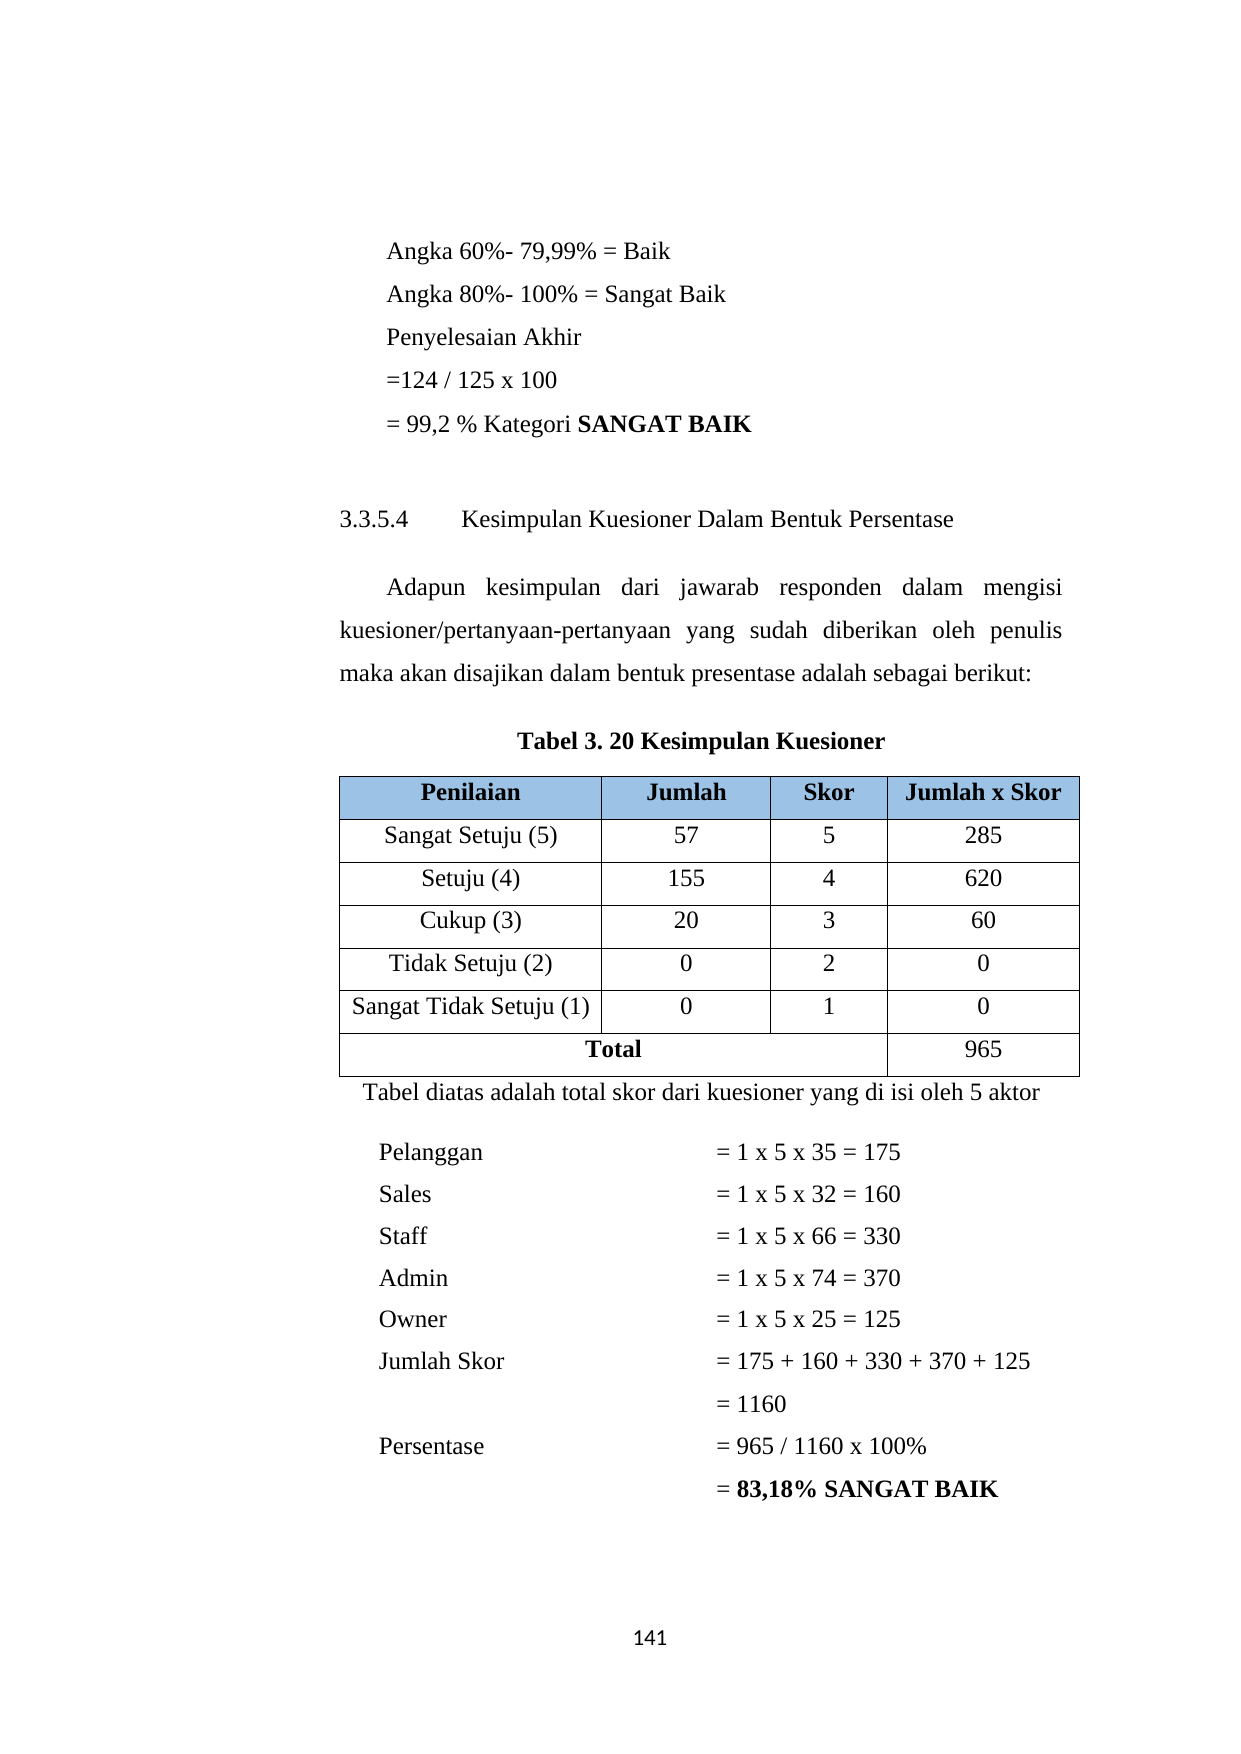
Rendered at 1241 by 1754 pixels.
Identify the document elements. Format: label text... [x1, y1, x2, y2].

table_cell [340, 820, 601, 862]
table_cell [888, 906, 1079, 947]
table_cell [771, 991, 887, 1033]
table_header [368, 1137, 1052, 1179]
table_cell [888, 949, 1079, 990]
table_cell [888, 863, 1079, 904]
text =124 / 125 x 100 [386, 366, 1063, 394]
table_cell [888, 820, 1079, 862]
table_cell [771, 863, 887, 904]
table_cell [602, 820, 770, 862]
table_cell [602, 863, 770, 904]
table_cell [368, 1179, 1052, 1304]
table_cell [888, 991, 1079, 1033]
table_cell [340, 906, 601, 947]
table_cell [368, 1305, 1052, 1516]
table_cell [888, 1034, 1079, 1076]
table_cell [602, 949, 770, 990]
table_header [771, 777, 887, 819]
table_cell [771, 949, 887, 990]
text Angka 60%- 79,99% = Baik [386, 236, 1063, 265]
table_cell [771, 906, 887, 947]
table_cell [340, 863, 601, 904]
text Tabel diatas adalah total skor dari kuesioner yang di isi oleh 5 aktor [339, 1077, 1063, 1106]
text Penyelesaian Akhir [386, 322, 1063, 351]
text Tabel 3. 20 Kesimpulan Kuesioner [339, 726, 1063, 755]
text Adapun kesimpulan dari jawarab responden dalam mengisi kuesioner/pertanyaan-pertanyaan yang sudah diberikan oleh penulis maka akan disajikan dalam bentuk presentase adalah sebagai berikut: [339, 572, 1063, 687]
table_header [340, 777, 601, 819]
subtitle Kesimpulan Kuesioner Dalam Bentuk Persentase [339, 504, 1063, 532]
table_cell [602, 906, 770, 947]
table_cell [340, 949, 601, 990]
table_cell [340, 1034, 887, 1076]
text = 99,2 % Kategori SANGAT BAIK [386, 409, 1063, 437]
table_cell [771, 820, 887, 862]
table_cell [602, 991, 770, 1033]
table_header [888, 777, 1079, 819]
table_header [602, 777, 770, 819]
text Angka 80%- 100% = Sangat Baik [386, 279, 1063, 308]
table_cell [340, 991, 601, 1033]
